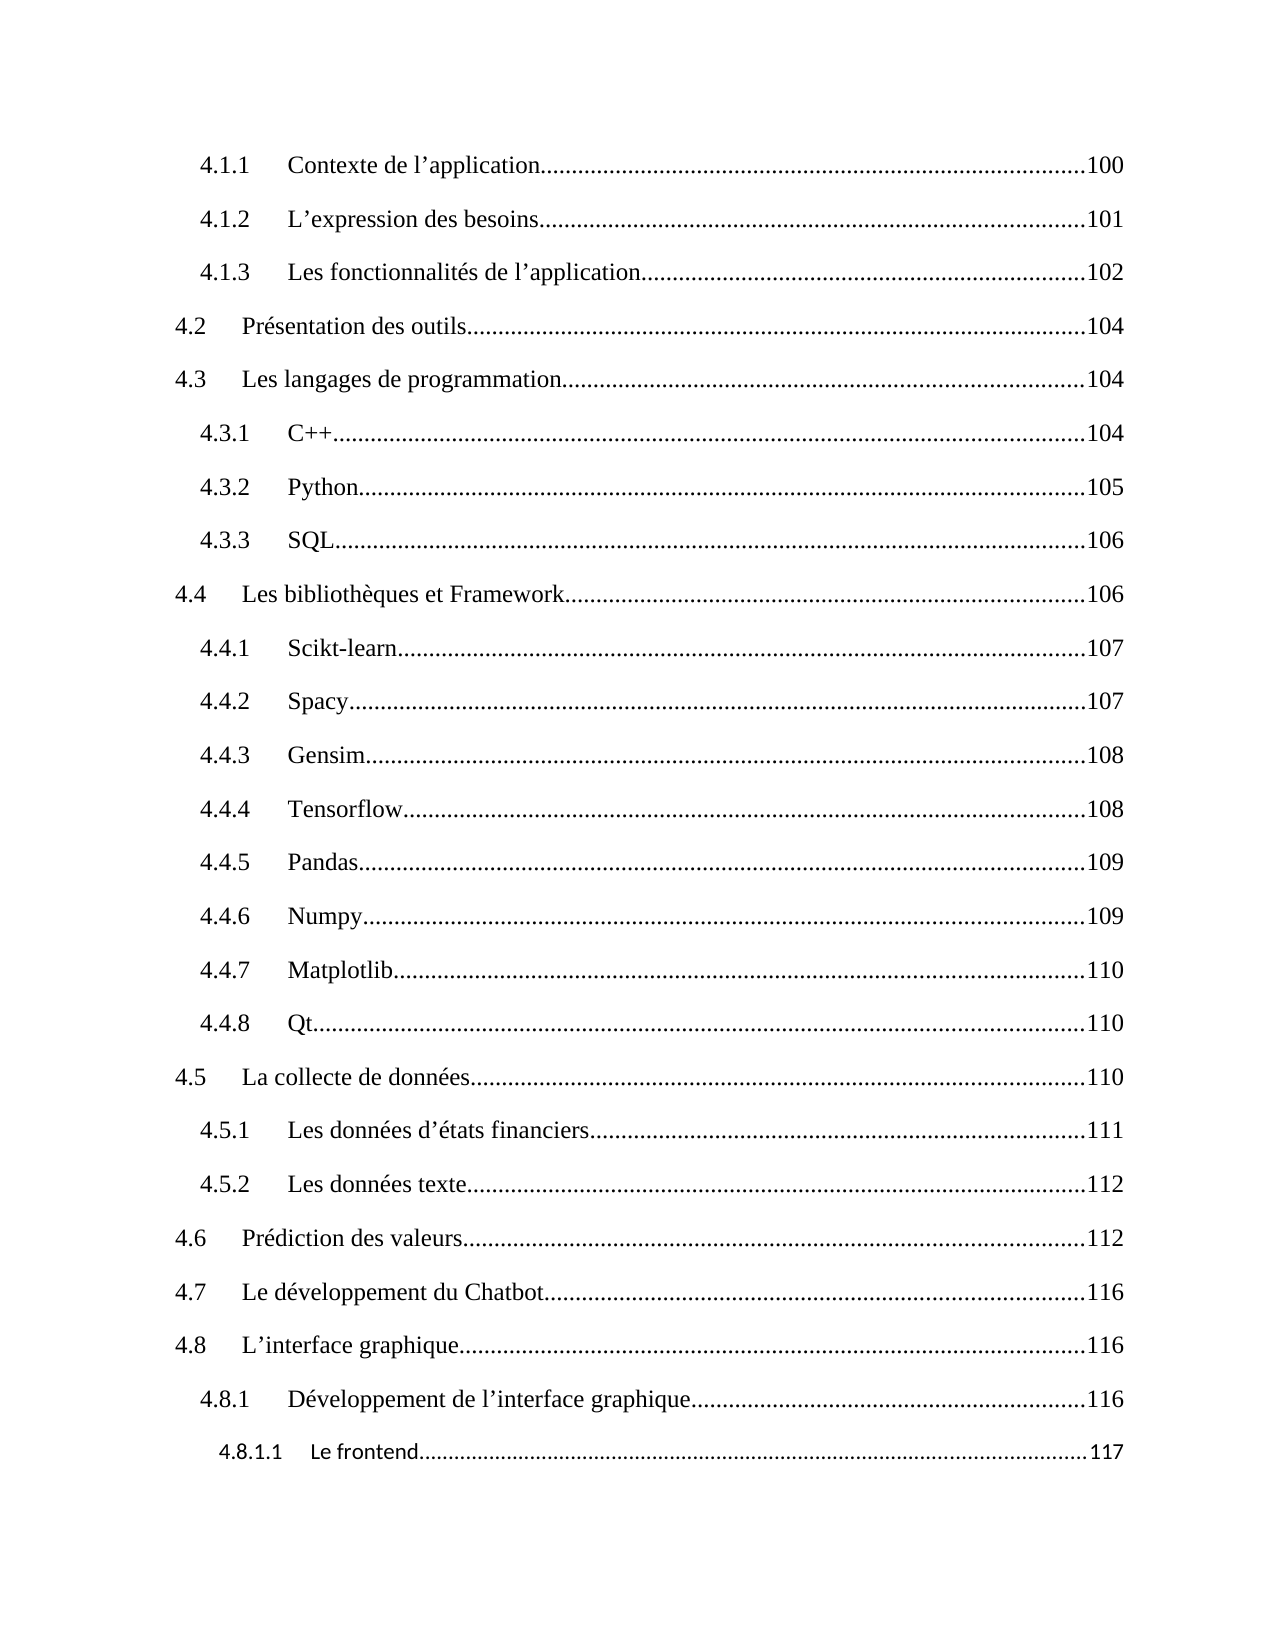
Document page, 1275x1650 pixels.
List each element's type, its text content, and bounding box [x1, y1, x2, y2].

text 4.1.2 L’expression des besoins 101 [200, 204, 1125, 232]
text 4.6 Prédiction des valeurs 112 [175, 1223, 1125, 1252]
text 4.3 Les langages de programmation 104 [175, 364, 1125, 393]
text 4.4.7 Matplotlib 110 [200, 955, 1125, 983]
text 4.4.1 Scikt-learn 107 [200, 633, 1125, 662]
text 4.4.4 Tensorflow 108 [200, 794, 1125, 822]
text 4.3.2 Python 105 [200, 472, 1125, 501]
text 4.7 Le développement du Chatbot 116 [175, 1277, 1125, 1305]
text 4.3.3 SQL 106 [200, 526, 1125, 554]
text 4.8.1.1 Le frontend 117 [219, 1437, 1125, 1466]
text 4.1.3 Les fonctionnalités de l’application 102 [200, 257, 1125, 286]
text 4.4 Les bibliothèques et Framework 106 [175, 579, 1125, 608]
text 4.5 La collecte de données 110 [175, 1062, 1125, 1091]
text 4.4.6 Numpy 109 [200, 901, 1125, 930]
text 4.8 L’interface graphique 116 [175, 1330, 1125, 1359]
text 4.5.2 Les données texte 112 [200, 1169, 1125, 1198]
text 4.4.5 Pandas 109 [200, 847, 1125, 876]
text 4.8.1 Développement de l’interface graphique 116 [200, 1384, 1125, 1413]
text 4.1.1 Contexte de l’application 100 [200, 150, 1125, 179]
text 4.3.1 C++ 104 [200, 418, 1125, 447]
text 4.4.2 Spacy 107 [200, 686, 1125, 715]
text 4.4.3 Gensim 108 [200, 740, 1125, 769]
text 4.4.8 Qt 110 [200, 1008, 1125, 1037]
text 4.2 Présentation des outils 104 [175, 311, 1125, 340]
text 4.5.1 Les données d’états financiers 111 [200, 1116, 1125, 1144]
